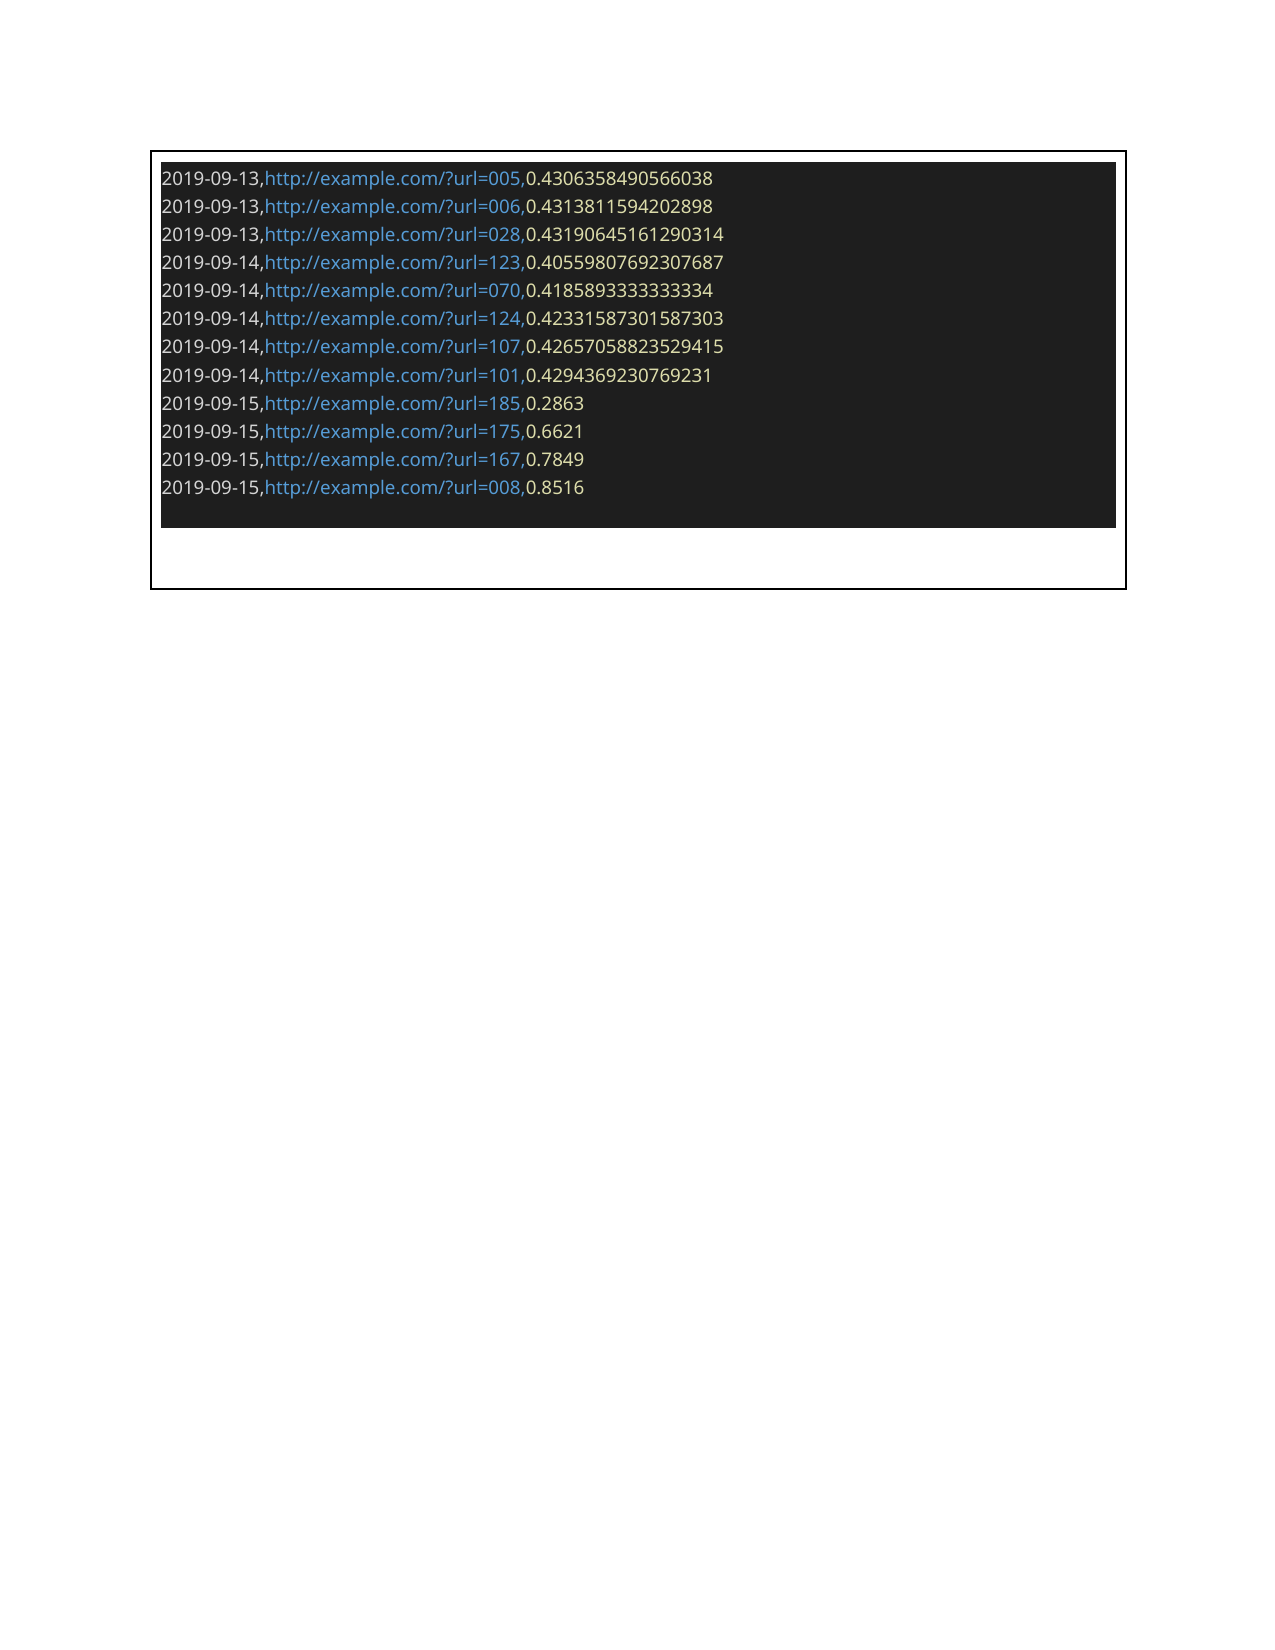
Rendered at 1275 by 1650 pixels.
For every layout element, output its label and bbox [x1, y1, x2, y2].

table_header [152, 152, 1125, 588]
